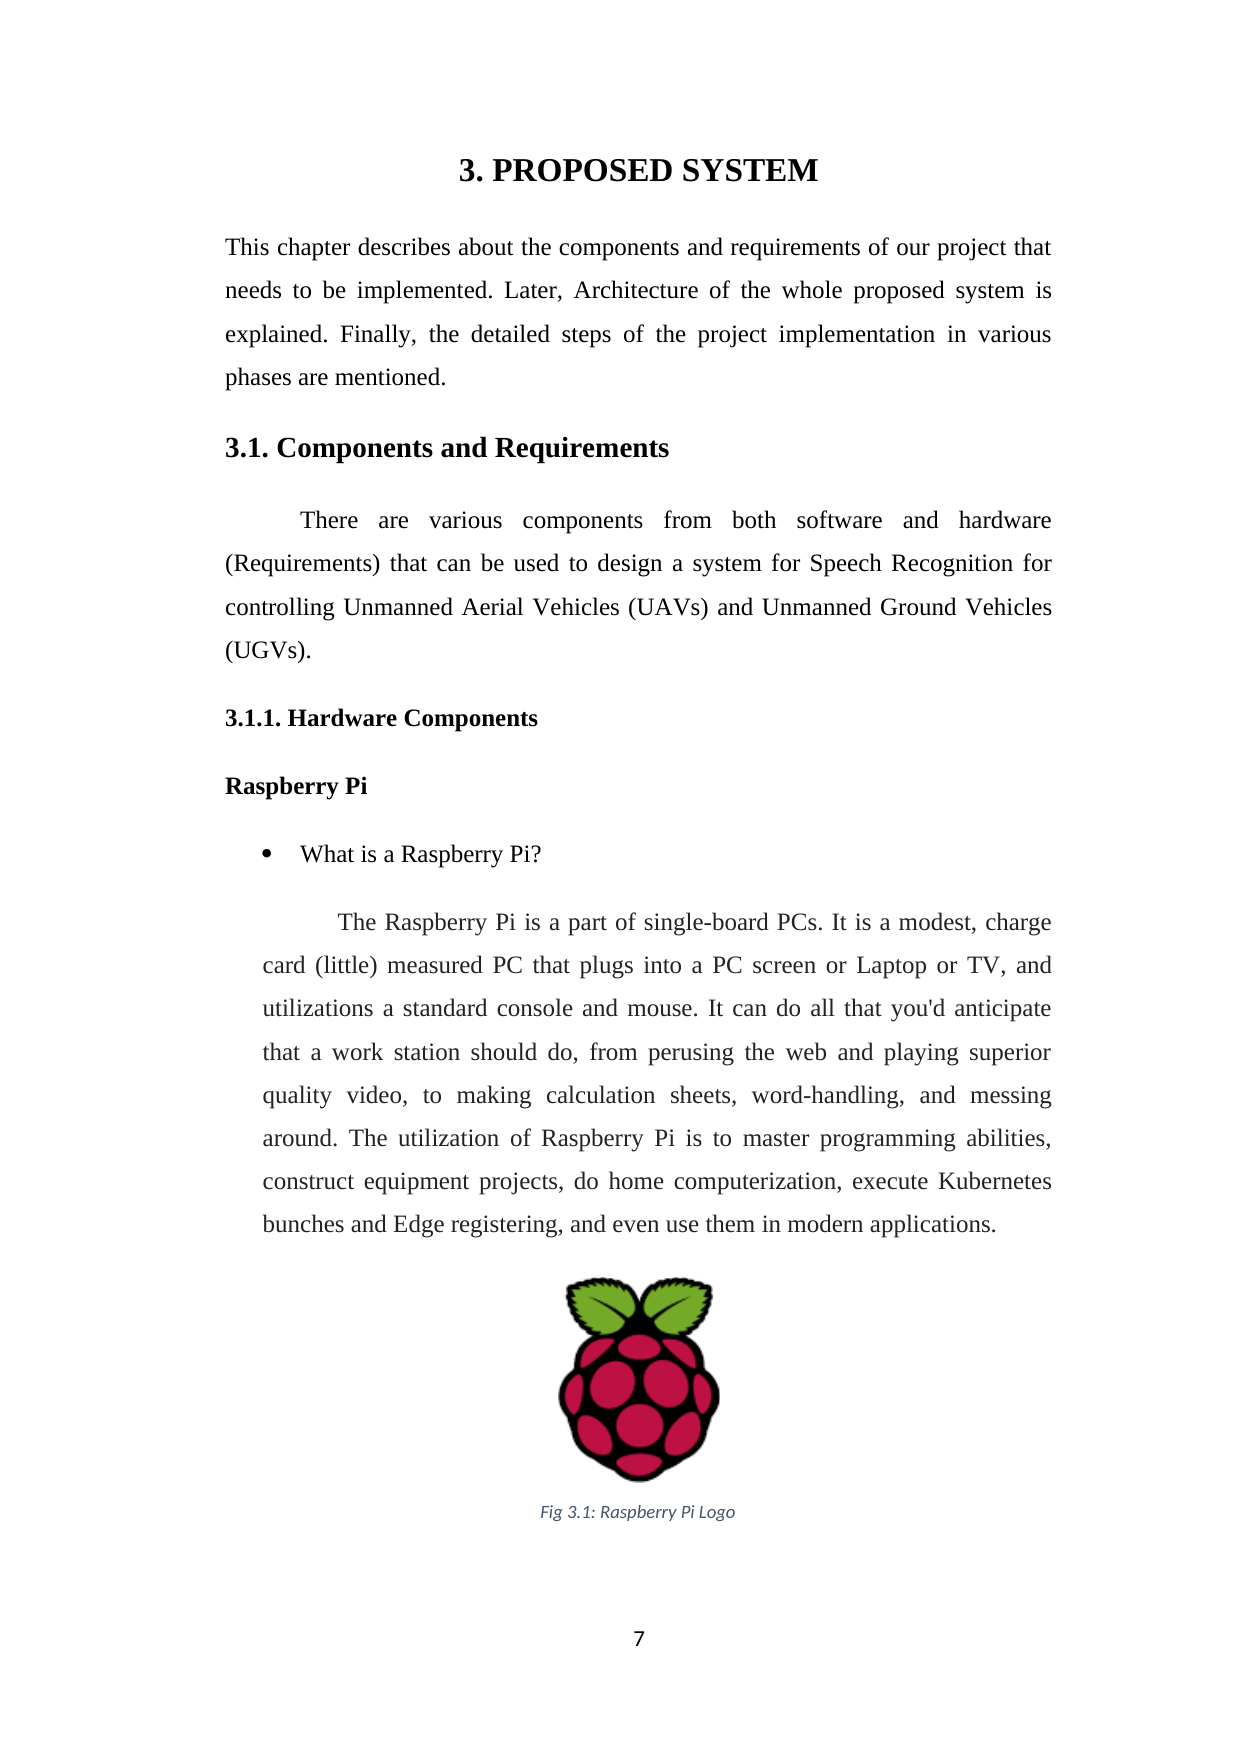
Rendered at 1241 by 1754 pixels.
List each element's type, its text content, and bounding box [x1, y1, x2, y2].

text The Raspberry Pi is a part of single-board PCs. It is a modest, charge card (little) measured PC that plugs into a PC screen or Laptop or TV, and utilizations a standard console and mouse. It can do all that you'd anticipate that a work station should do, from perusing the web and playing superior quality video, to making calculation sheets, word-handling, and messing around. The utilization of Raspberry Pi is to master programming abilities, construct equipment projects, do home computerization, execute Kubernetes bunches and Edge registering, and even use them in modern applications. [262, 907, 1053, 1238]
picture [557, 1277, 720, 1483]
text Raspberry Pi [225, 771, 1053, 800]
text This chapter describes about the components and requirements of our project that needs to be implemented. Later, Architecture of the whole proposed system is explained. Finally, the detailed steps of the project implementation in various phases are mentioned. [225, 232, 1053, 391]
text 3.1.1. Hardware Components [225, 703, 1053, 732]
list What is a Raspberry Pi? [262, 839, 1053, 868]
text There are various components from both software and hardware (Requirements) that can be used to design a system for Speech Recognition for controlling Unmanned Aerial Vehicles (UAVs) and Unmanned Ground Vehicles (UGVs). [225, 505, 1053, 663]
text 3.1. Components and Requirements [225, 430, 1053, 463]
text Fig 3.1: Raspberry Pi Logo [225, 1500, 1053, 1523]
text 3. PROPOSED SYSTEM [225, 150, 1053, 188]
